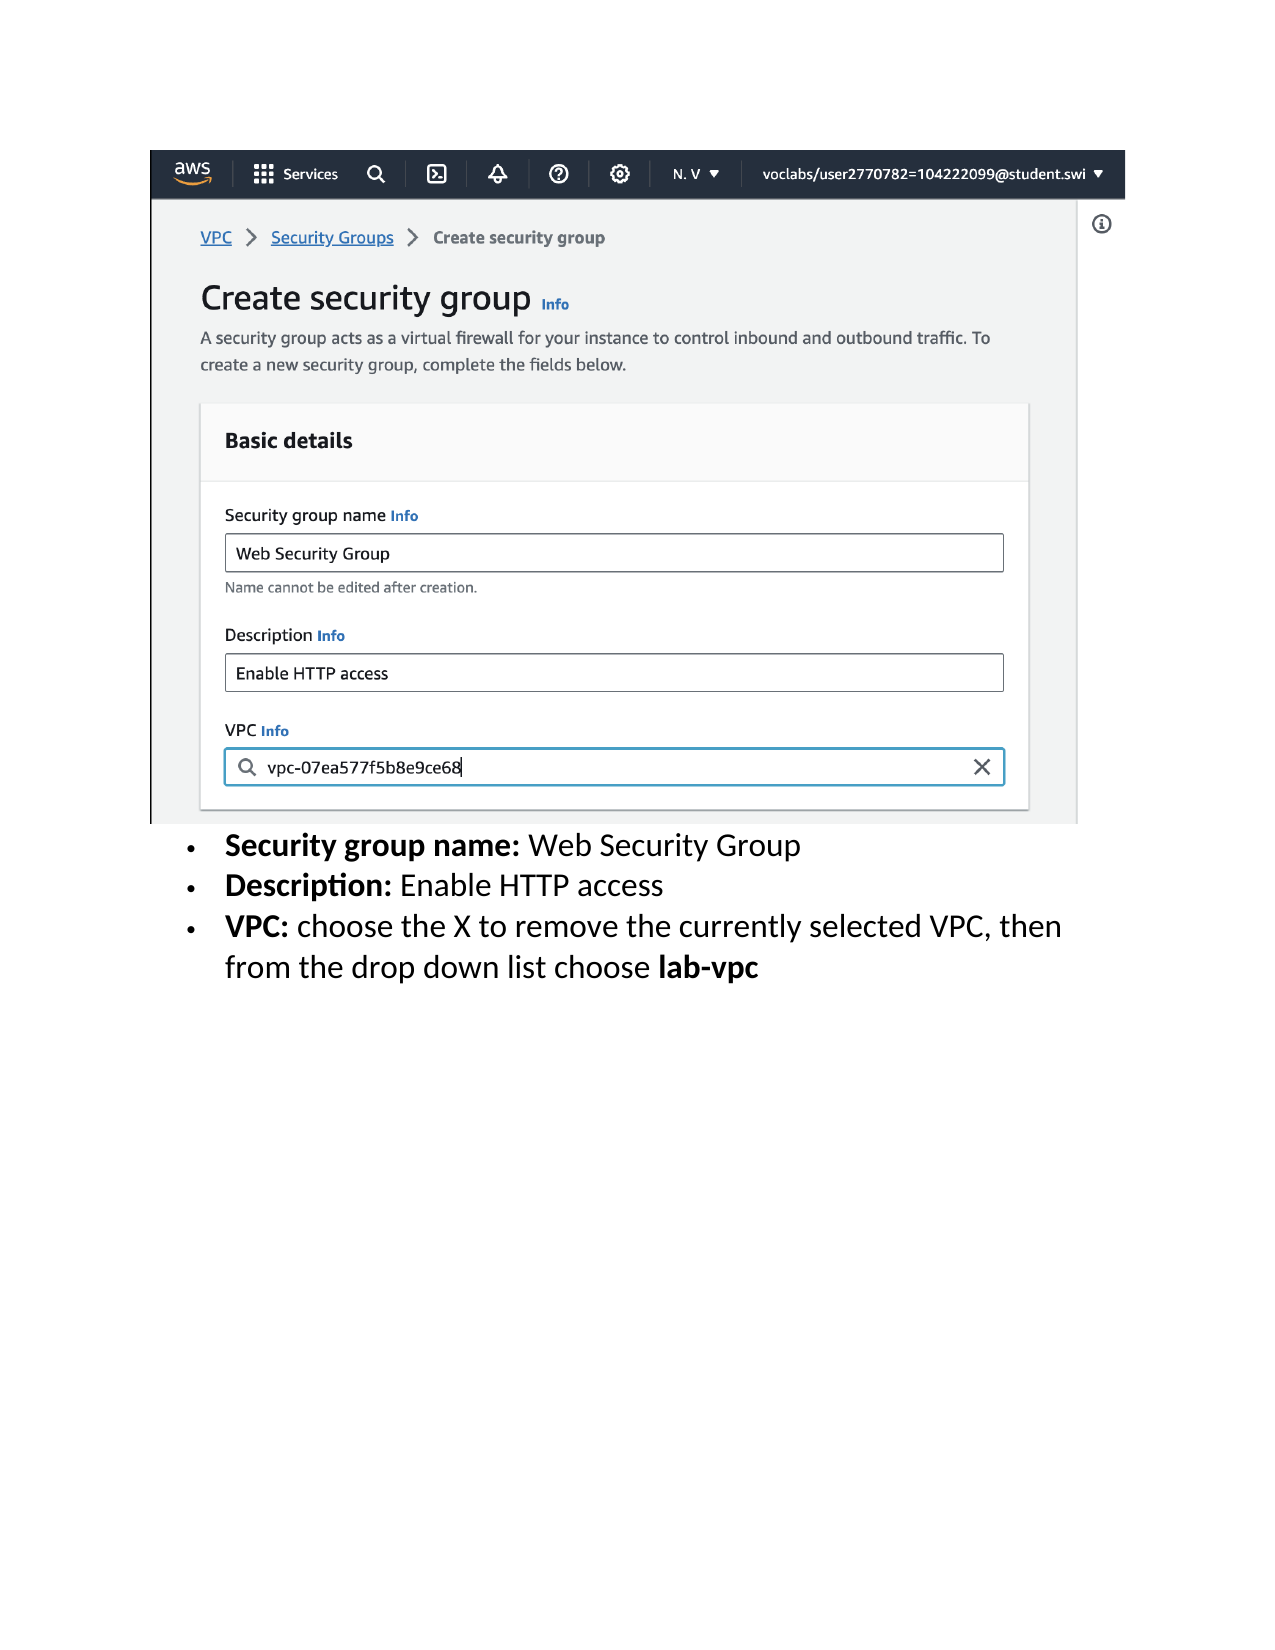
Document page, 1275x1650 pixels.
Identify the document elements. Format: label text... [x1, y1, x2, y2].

list Security group name: Web Security Group [187, 824, 1125, 864]
list VPC: choose the X to remove the currently selected VPC, then from the drop down list choose lab-vpc [187, 905, 1125, 986]
picture [150, 150, 1125, 824]
list Description: Enable HTTP access [187, 864, 1125, 905]
